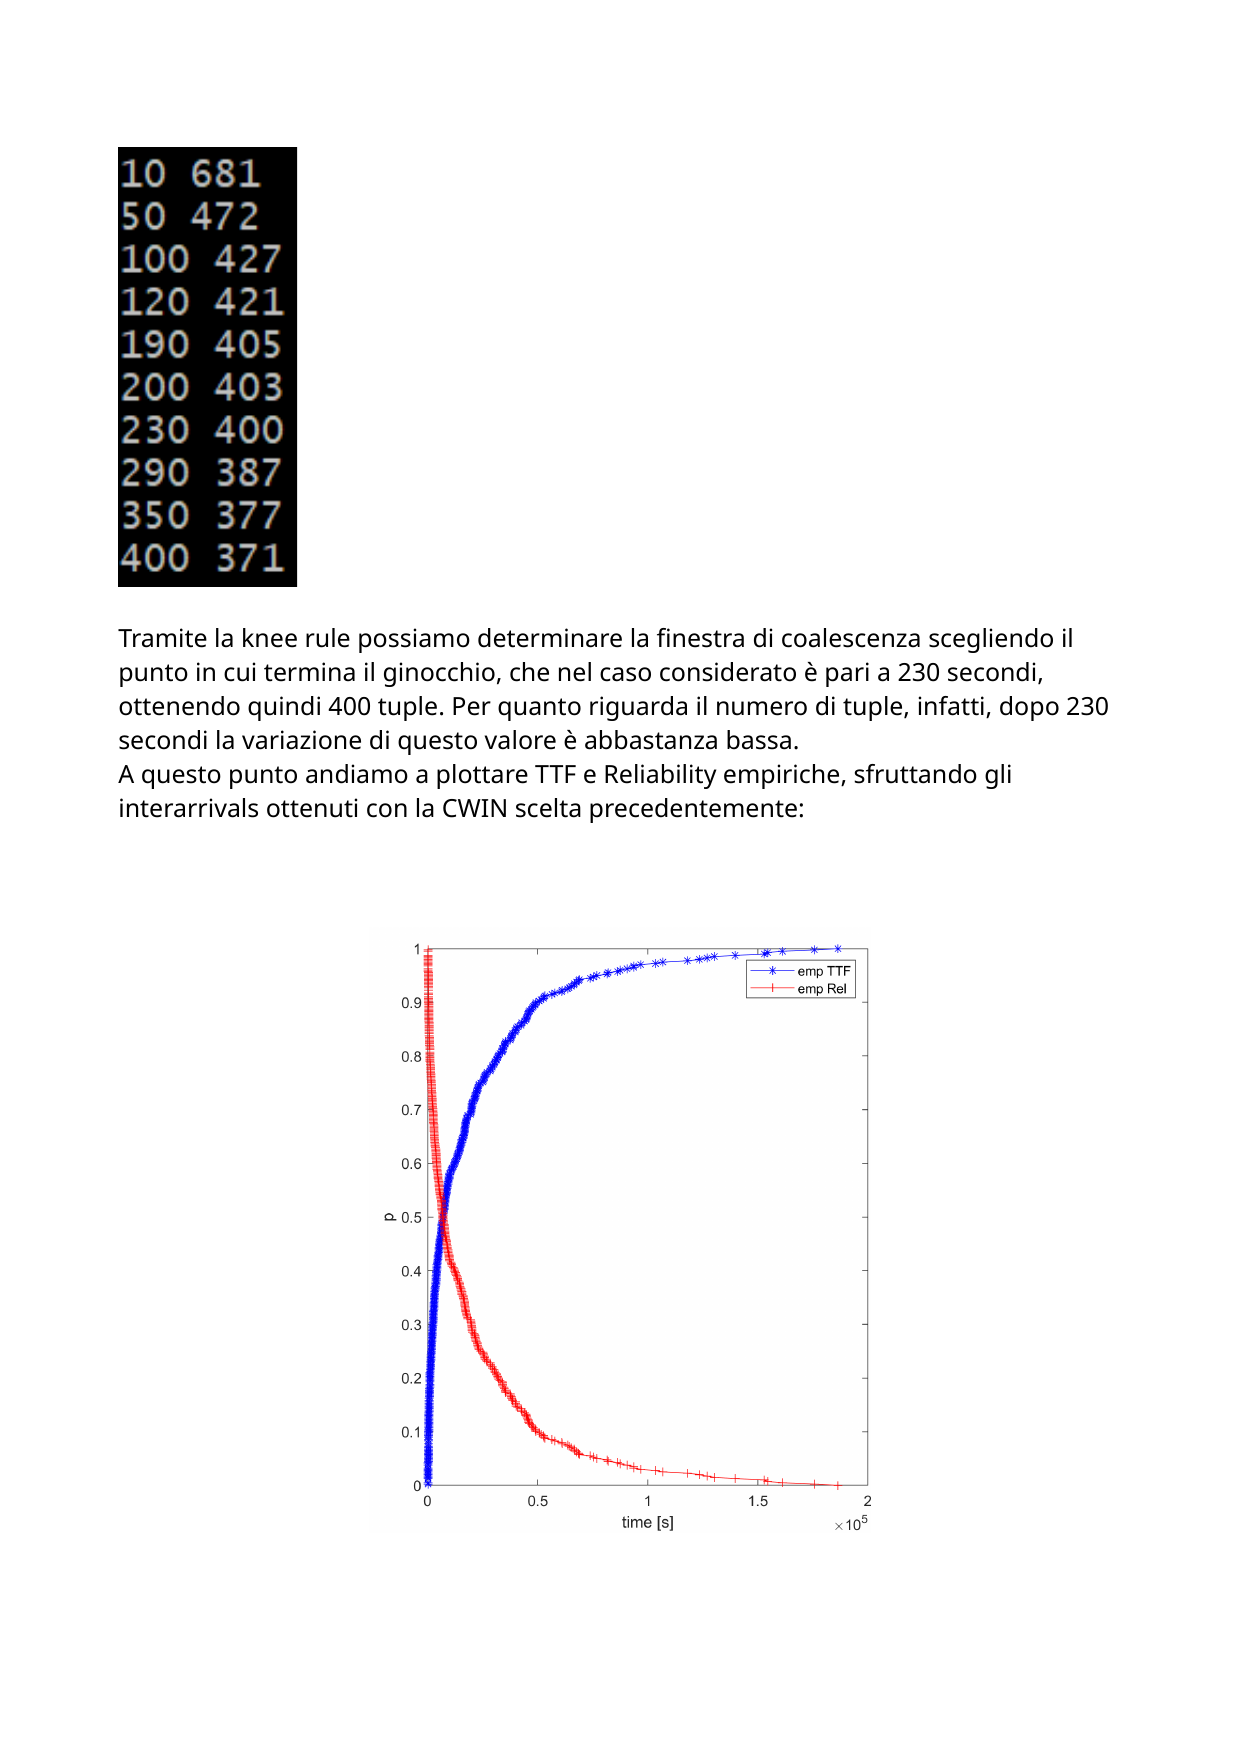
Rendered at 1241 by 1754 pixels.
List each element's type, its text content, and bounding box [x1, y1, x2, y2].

picture [368, 927, 872, 1533]
text A questo punto andiamo a plottare TTF e Reliability empiriche, sfruttando gli interarrivals ottenuti con la CWIN scelta precedentemente: [118, 757, 1122, 825]
picture [118, 147, 298, 587]
text Tramite la knee rule possiamo determinare la finestra di coalescenza scegliendo il punto in cui termina il ginocchio, che nel caso considerato è pari a 230 secondi, ottenendo quindi 400 tuple. Per quanto riguarda il numero di tuple, infatti, dopo 230 secondi la variazione di questo valore è abbastanza bassa. [118, 621, 1122, 757]
